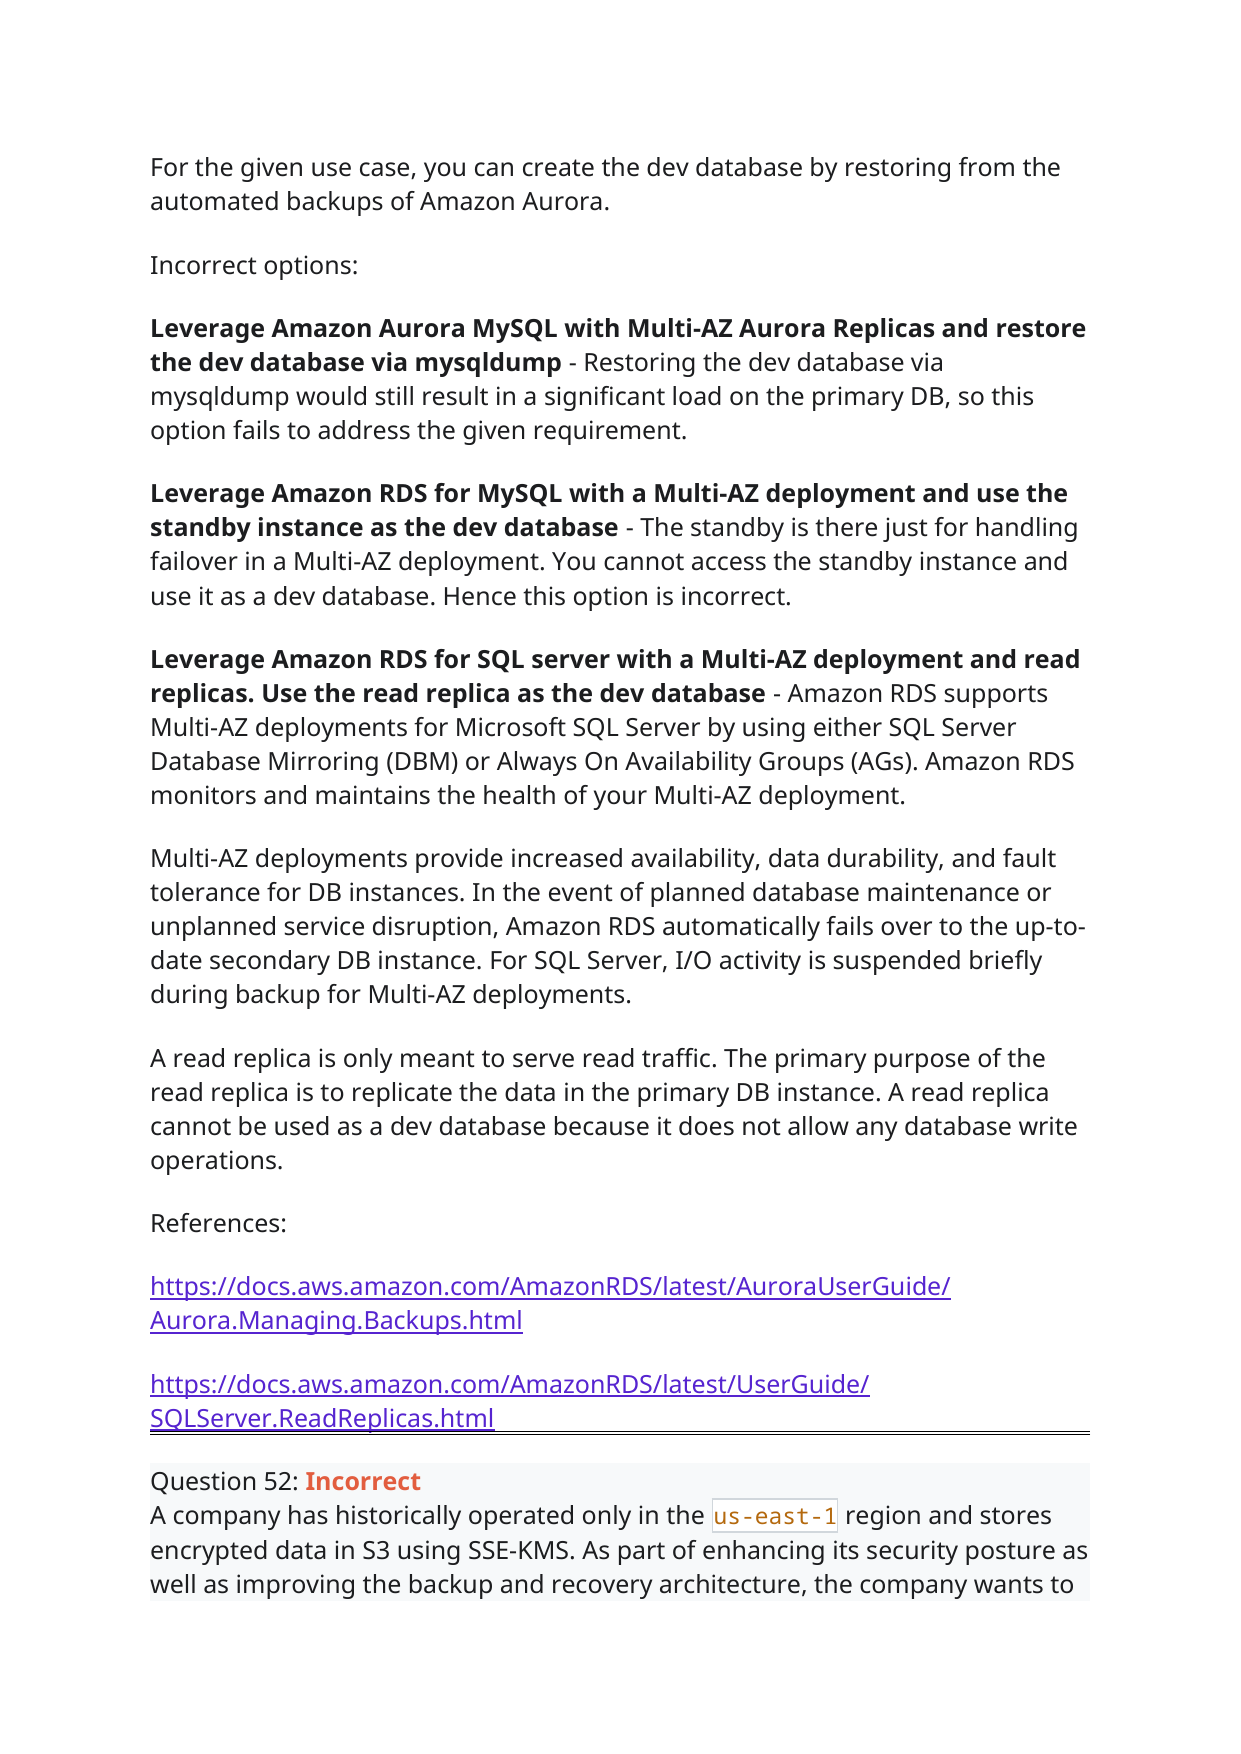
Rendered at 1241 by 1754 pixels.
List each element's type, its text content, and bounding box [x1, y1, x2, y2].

text References: [150, 1206, 1090, 1240]
text https://docs.aws.amazon.com/AmazonRDS/latest/UserGuide/SQLServer.ReadReplicas.html [150, 1366, 1090, 1431]
text Incorrect options: [150, 247, 1090, 281]
text Leverage Amazon RDS for SQL server with a Multi-AZ deployment and read replicas. Use the read replica as the dev database - Amazon RDS supports Multi-AZ deployments for Microsoft SQL Server by using either SQL Server Database Mirroring (DBM) or Always On Availability Groups (AGs). Amazon RDS monitors and maintains the health of your Multi-AZ deployment. [150, 641, 1090, 812]
text Multi-AZ deployments provide increased availability, data durability, and fault tolerance for DB instances. In the event of planned database maintenance or unplanned service disruption, Amazon RDS automatically fails over to the up-to-date secondary DB instance. For SQL Server, I/O activity is suspended briefly during backup for Multi-AZ deployments. [150, 841, 1090, 1011]
text For the given use case, you can create the dev database by restoring from the automated backups of Amazon Aurora. [150, 150, 1090, 218]
text Leverage Amazon RDS for MySQL with a Multi-AZ deployment and use the standby instance as the dev database - The standby is there just for handling failover in a Multi-AZ deployment. You cannot access the standby instance and use it as a dev database. Hence this option is incorrect. [150, 476, 1090, 612]
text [150, 1498, 1090, 1601]
text Question 52: Incorrect [150, 1463, 1090, 1498]
text A read replica is only meant to serve read traffic. The primary purpose of the read replica is to replicate the data in the primary DB instance. A read replica cannot be used as a dev database because it does not allow any database write operations. [150, 1040, 1090, 1177]
text Leverage Amazon Aurora MySQL with Multi-AZ Aurora Replicas and restore the dev database via mysqldump - Restoring the dev database via mysqldump would still result in a significant load on the primary DB, so this option fails to address the given requirement. [150, 311, 1090, 447]
text https://docs.aws.amazon.com/AmazonRDS/latest/AuroraUserGuide/Aurora.Managing.Backups.html [150, 1269, 1090, 1337]
